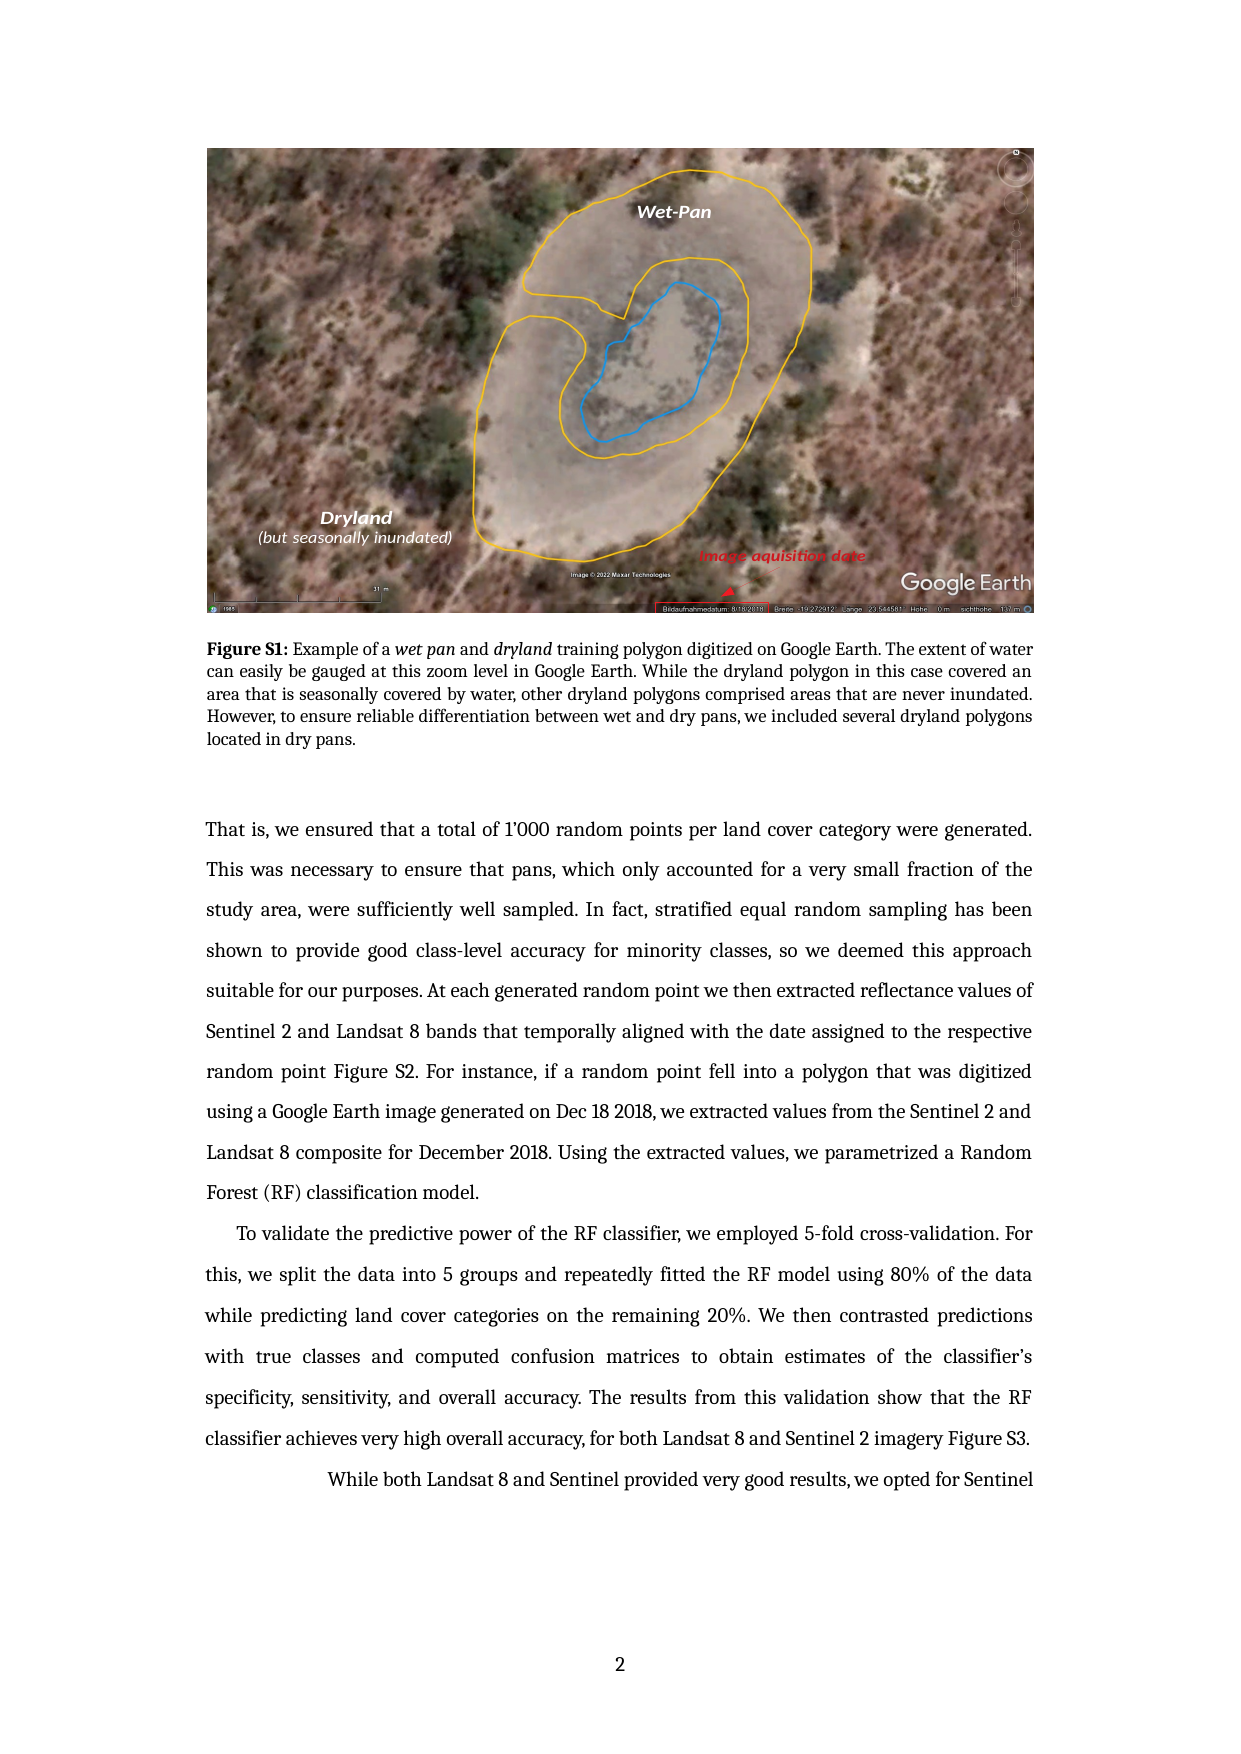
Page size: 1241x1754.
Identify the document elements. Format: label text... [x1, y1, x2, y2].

text While both Landsat 8 and Sentinel provided very good results, we opted for Sentinel [207, 1468, 1033, 1492]
picture [206, 147, 1034, 613]
picture [656, 603, 768, 613]
text That is, we ensured that a total of 1’000 random points per land cover category were generated. This was necessary to ensure that pans, which only accounted for a very small fraction of the study area, were sufficiently well sampled. In fact, stratified equal random sampling has been shown to provide good class-level accuracy for minority classes, so we deemed this approach suitable for our purposes. At each generated random point we then extracted reflectance values of Sentinel 2 and Landsat 8 bands that temporally aligned with the date assigned to the respective random point Figure S2. For instance, if a random point fell into a polygon that was digitized using a Google Earth image generated on Dec 18 2018, we extracted values from the Sentinel 2 and Landsat 8 composite for December 2018. Using the extracted values, we parametrized a Random Forest (RF) classification model. [205, 817, 1033, 1205]
text To validate the predictive power of the RF classifier, we employed 5-fold cross-validation. For this, we split the data into 5 groups and repeatedly fitted the RF model using 80% of the data while predicting land cover categories on the remaining 20%. We then contrasted predictions with true classes and computed confusion matrices to obtain estimates of the classifier’s specificity, sensitivity, and overall accuracy. The results from this validation show that the RF classifier achieves very high overall accuracy, for both Landsat 8 and Sentinel 2 imagery Figure S3. [205, 1222, 1033, 1450]
text Figure S1: Example of a wet pan and dryland training polygon digitized on Google Earth. The extent of water can easily be gauged at this zoom level in Google Earth. While the dryland polygon in this case covered an area that is seasonally covered by water, other dryland polygons comprised areas that are never inundated. However, to ensure reliable differentiation between wet and dry pans, we included several dryland polygons located in dry pans. [207, 638, 1033, 749]
